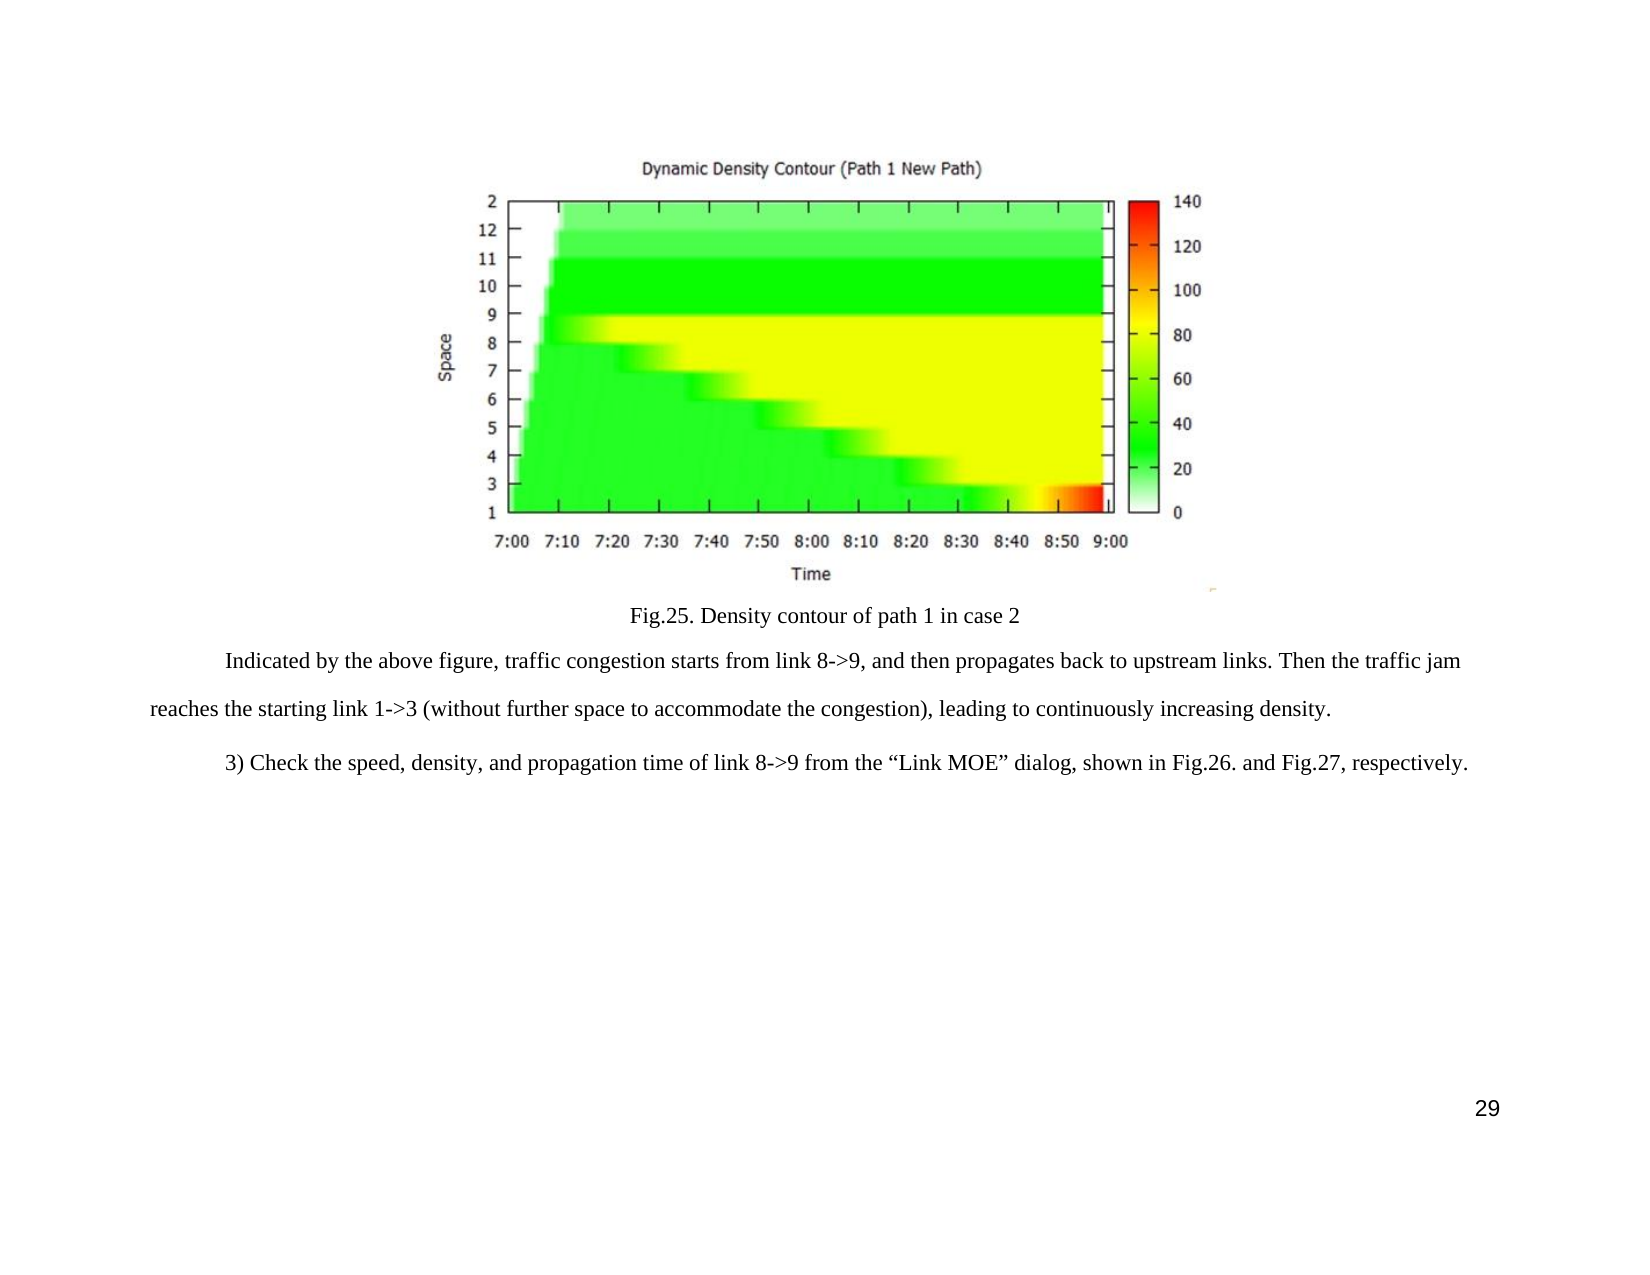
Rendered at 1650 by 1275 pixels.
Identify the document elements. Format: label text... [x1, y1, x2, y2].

text Fig.25. Density contour of path 1 in case 2 [150, 602, 1500, 628]
picture [433, 150, 1217, 592]
text Indicated by the above figure, traffic congestion starts from link 8->9, and then propagates back to upstream links. Then the traffic jam reaches the starting link 1->3 (without further space to accommodate the congestion), leading to continuously increasing density. [150, 647, 1500, 721]
text 3) Check the speed, density, and propagation time of link 8->9 from the “Link MOE” dialog, shown in Fig.26. and Fig.27, respectively. [150, 749, 1500, 775]
